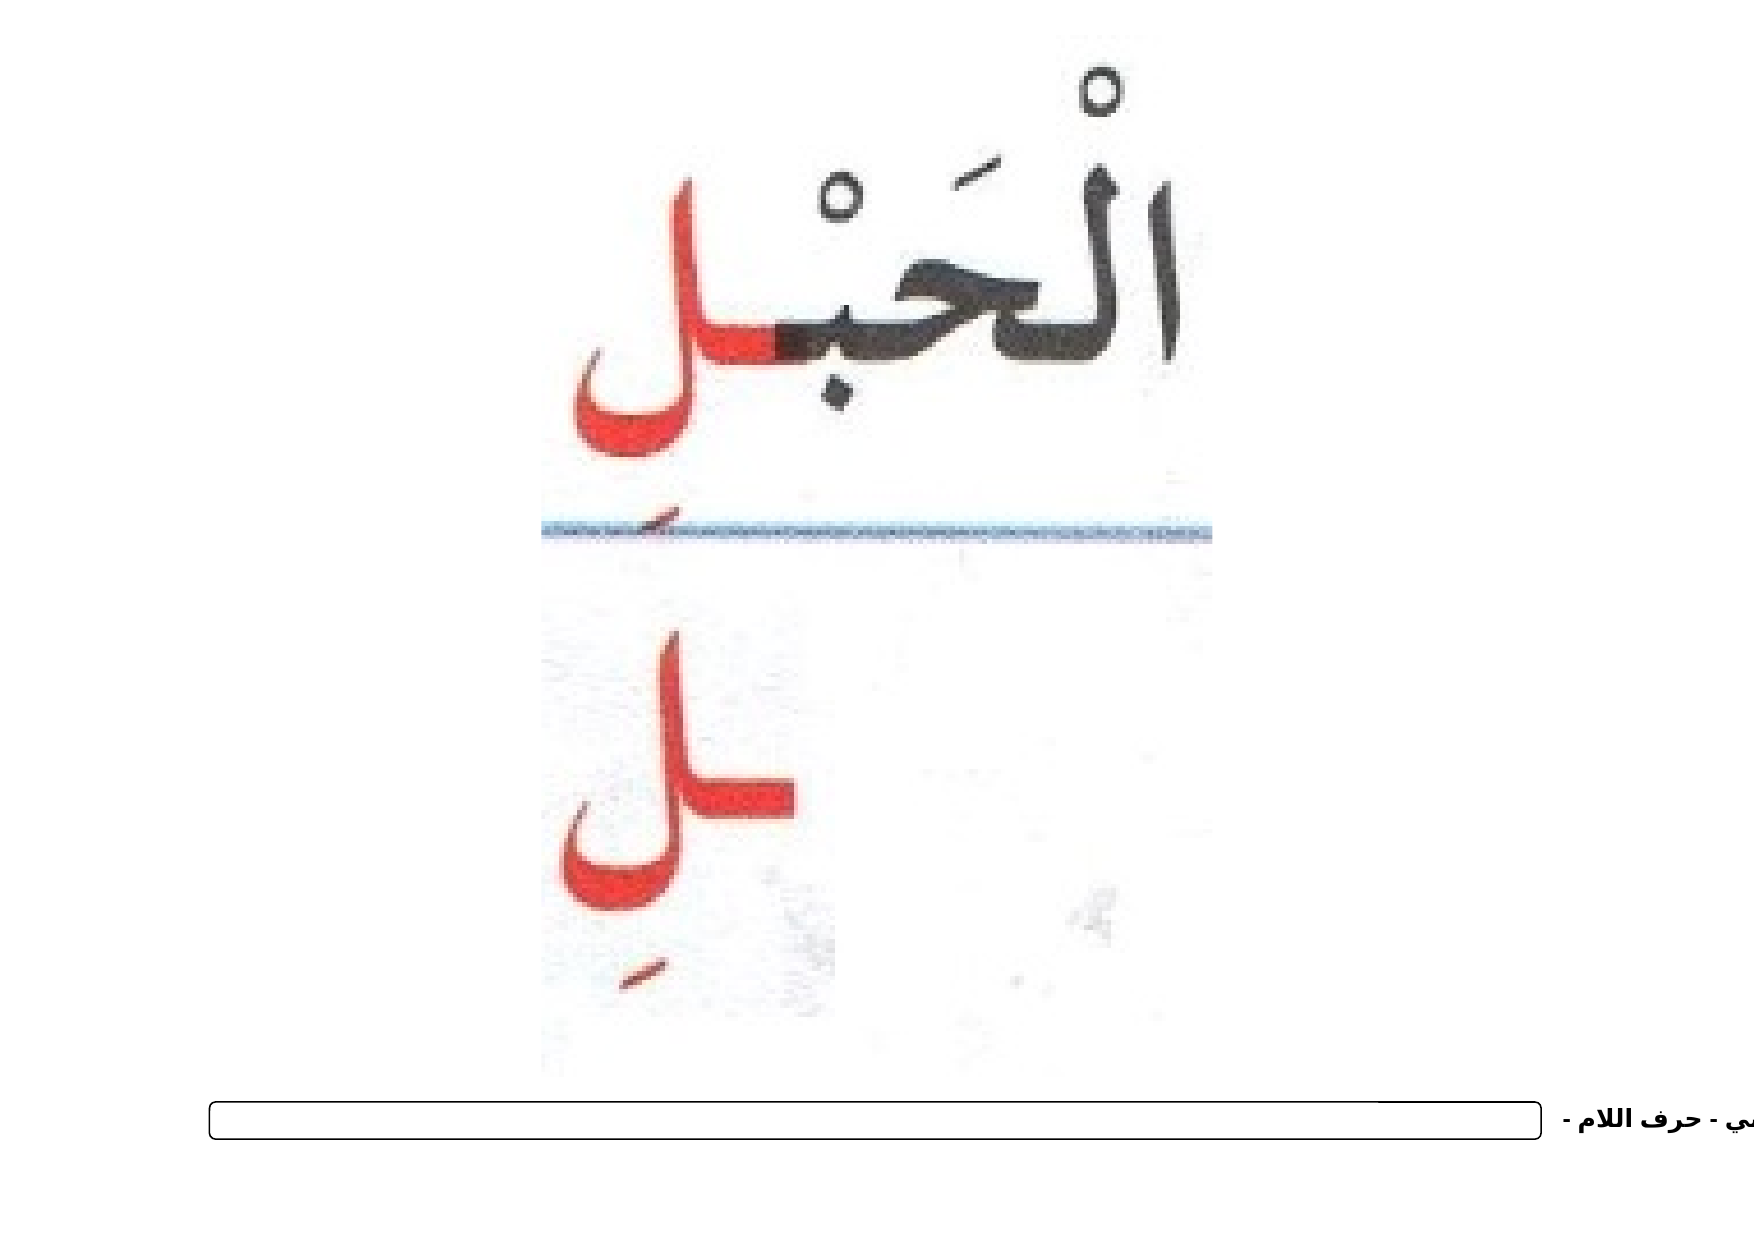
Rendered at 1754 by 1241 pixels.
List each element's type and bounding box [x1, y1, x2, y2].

picture [541, 35, 1213, 1077]
